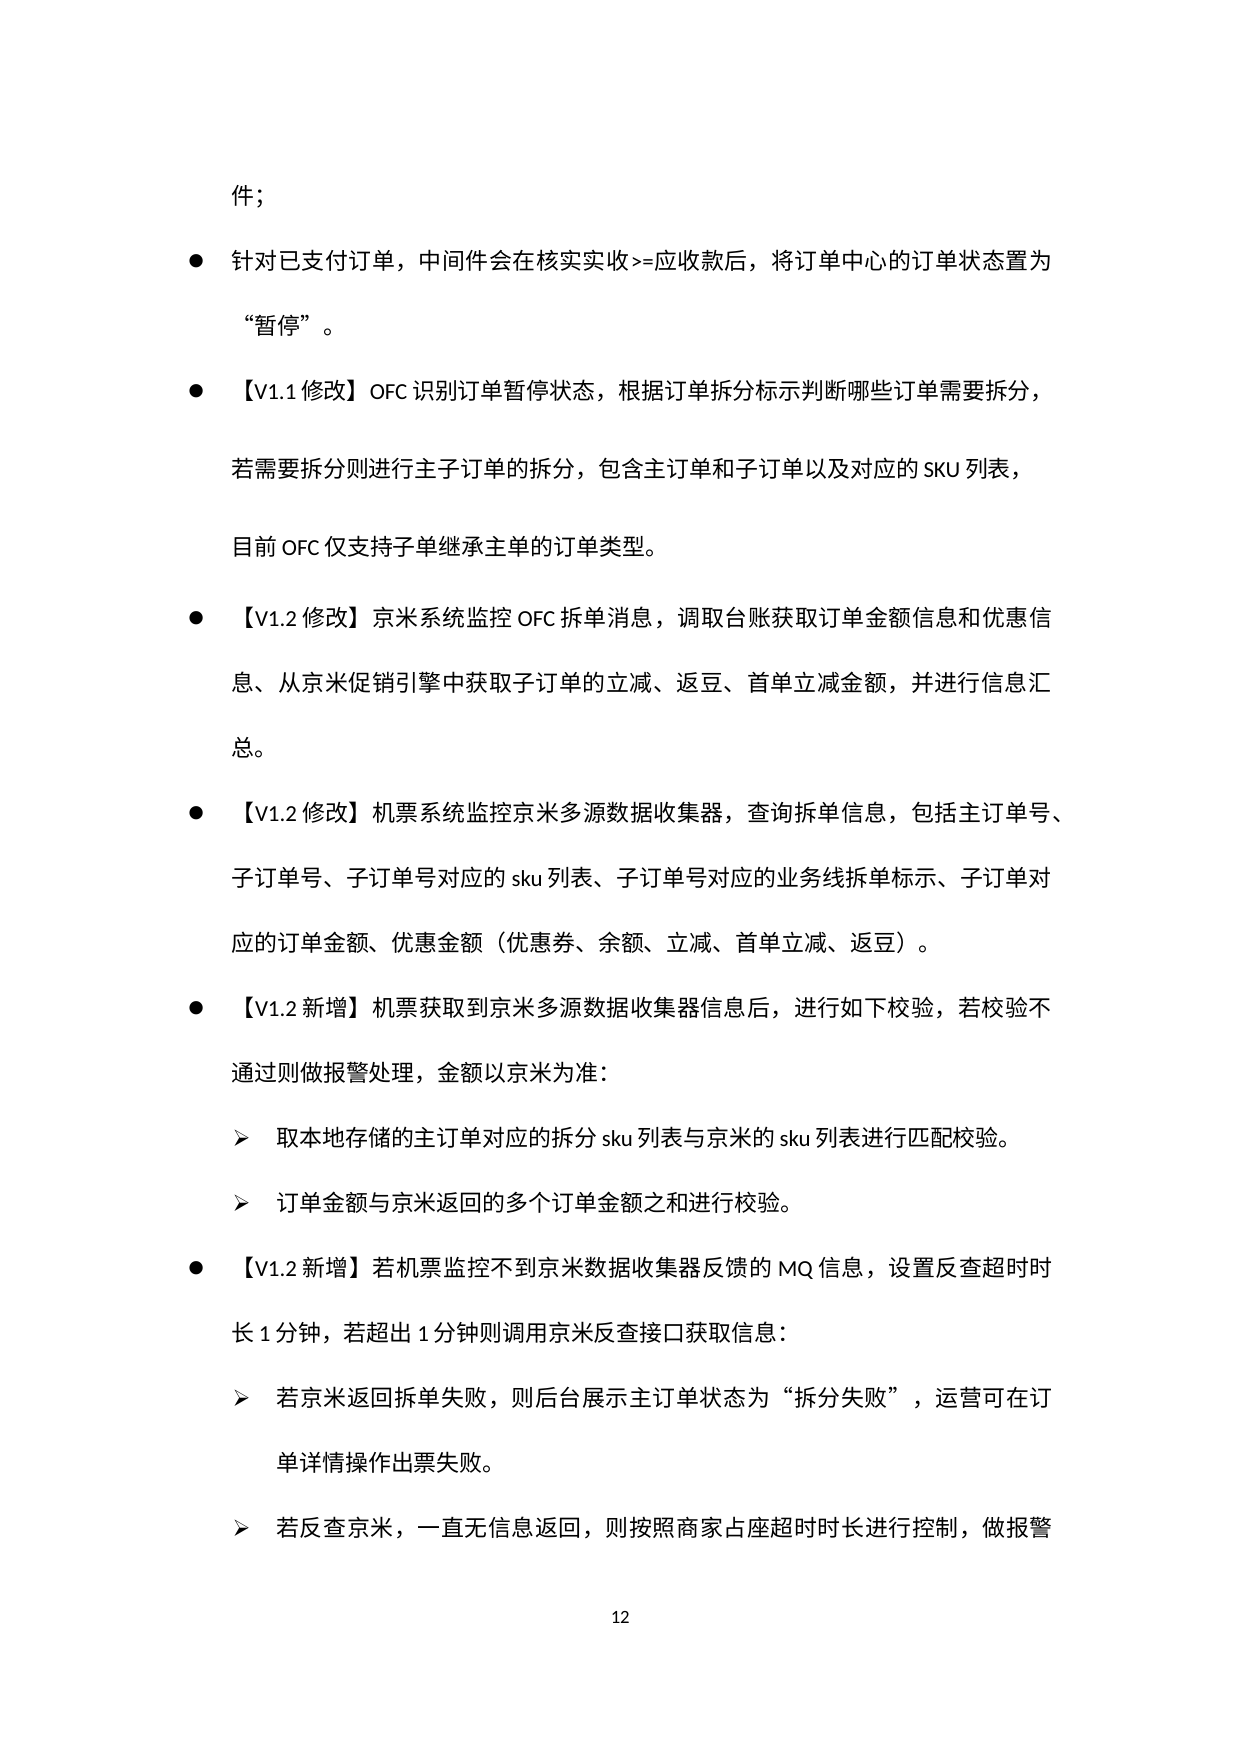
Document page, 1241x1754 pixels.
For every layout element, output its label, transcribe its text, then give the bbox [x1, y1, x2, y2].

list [232, 1494, 1053, 1559]
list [187, 162, 1053, 227]
list 取本地存储的主订单对应的拆分sku列表与京米的sku列表进行匹配校验。 [232, 1104, 1053, 1169]
list 【V1.2修改】机票系统监控京米多源数据收集器，查询拆单信息，包括主订单号、子订单号、子订单号对应的sku列表、子订单号对应的业务线拆单标示、子订单对应的订单金额、优惠金额（优惠券、余额、立减、首单立减、返豆）。 [187, 779, 1053, 974]
list 【V1.2新增】机票获取到京米多源数据收集器信息后，进行如下校验，若校验不通过则做报警处理，金额以京米为准： [187, 974, 1053, 1104]
list 针对已支付订单，中间件会在核实实收>=应收款后，将订单中心的订单状态置为“暂停”。 [187, 227, 1053, 357]
list 【V1.1修改】OFC识别订单暂停状态，根据订单拆分标示判断哪些订单需要拆分，若需要拆分则进行主子订单的拆分，包含主订单和子订单以及对应的SKU列表，目前OFC仅支持子单继承主单的订单类型。 [187, 357, 1053, 578]
list 【V1.2修改】京米系统监控OFC拆单消息，调取台账获取订单金额信息和优惠信息、从京米促销引擎中获取子订单的立减、返豆、首单立减金额，并进行信息汇总。 [187, 584, 1053, 779]
list 订单金额与京米返回的多个订单金额之和进行校验。 [232, 1169, 1053, 1234]
list 若京米返回拆单失败，则后台展示主订单状态为“拆分失败”，运营可在订单详情操作出票失败。 [232, 1364, 1053, 1494]
list 【V1.2新增】若机票监控不到京米数据收集器反馈的MQ信息，设置反查超时时长1分钟，若超出1分钟则调用京米反查接口获取信息： [187, 1234, 1053, 1364]
